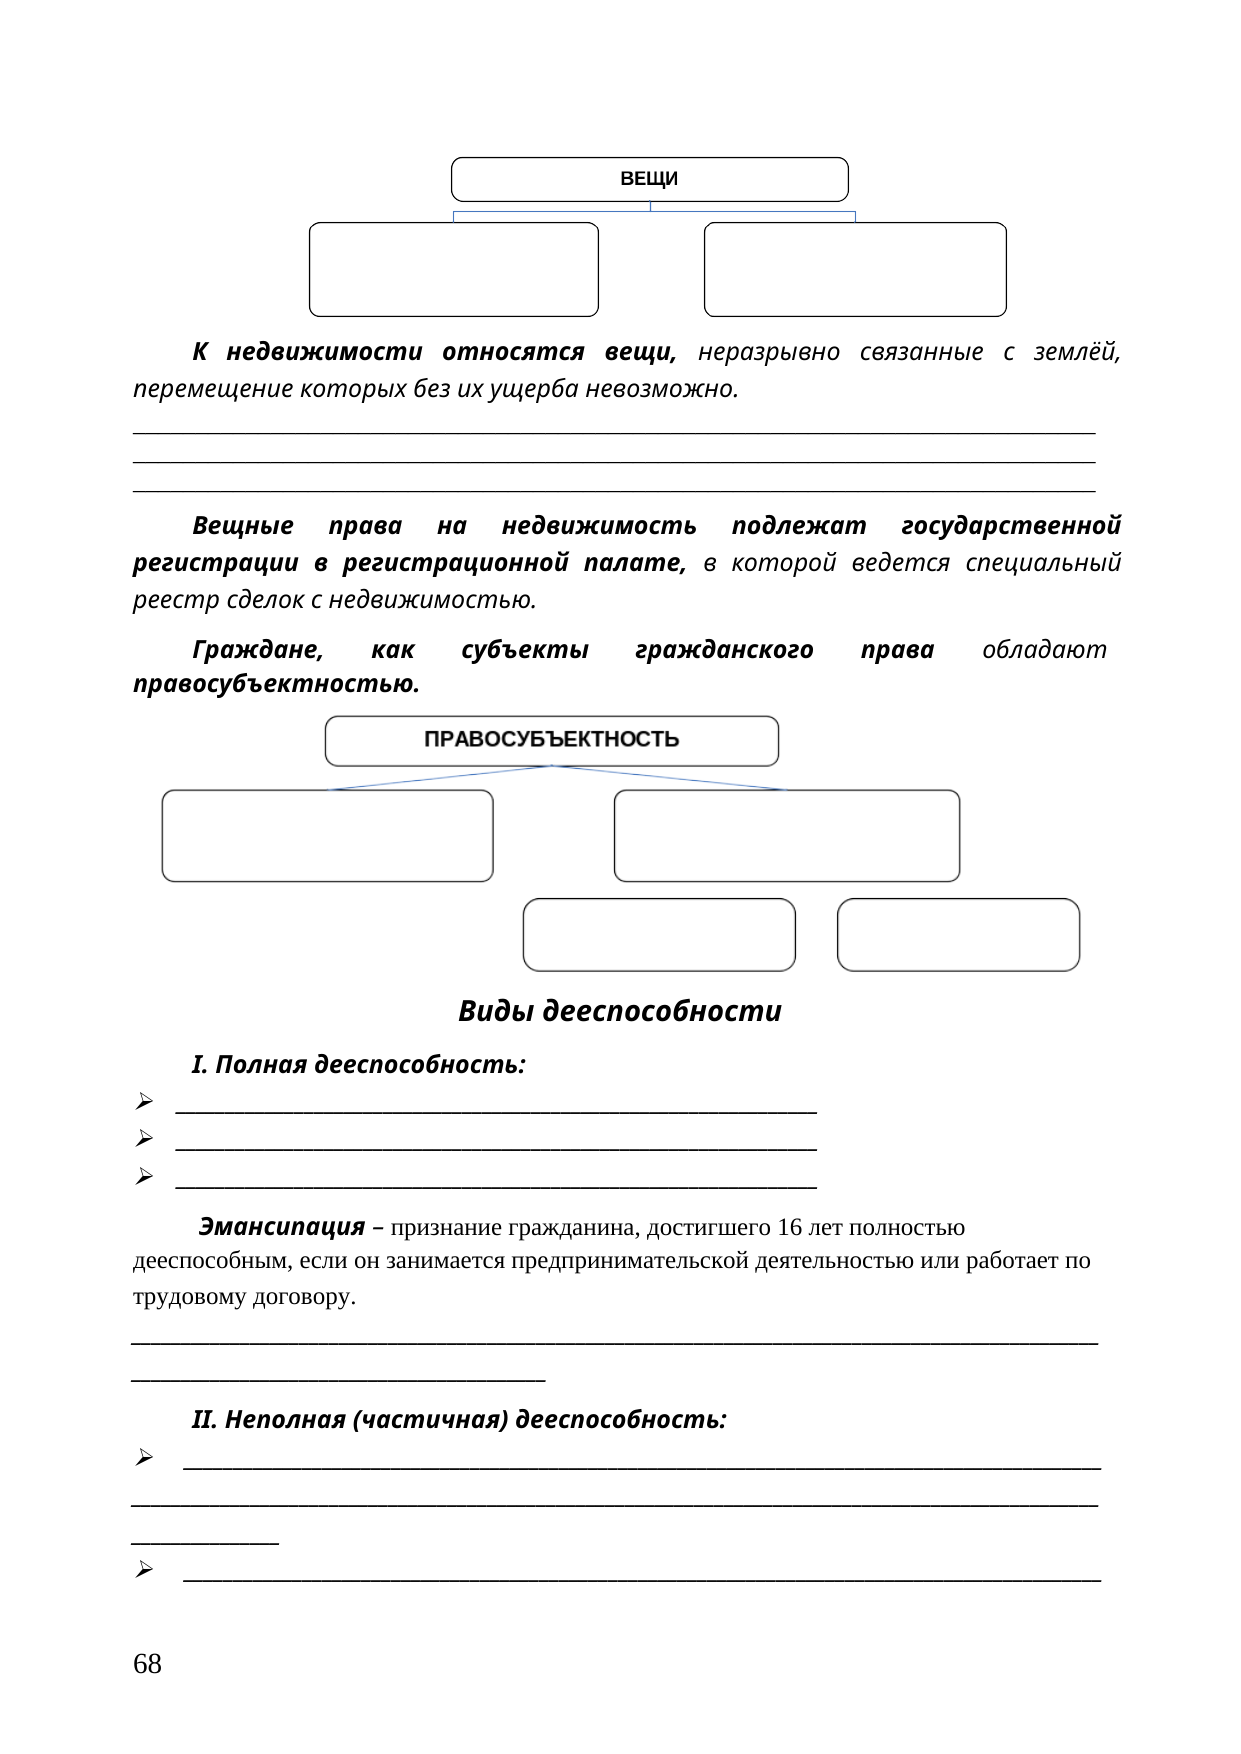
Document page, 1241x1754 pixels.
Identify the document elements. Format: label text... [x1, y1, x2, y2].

list _________________________________________________________________ [133, 1084, 1107, 1118]
text _____________________________________________________________________________ [133, 466, 1107, 495]
text К недвижимости относятся вещи, неразрывно связанные с землёй, перемещение которых без их ущерба невозможно. [133, 334, 1122, 405]
list _________________________________________________________________ [133, 1158, 1107, 1192]
text Вещные права на недвижимость подлежат государственной регистрации в регистрационной палате, в которой ведется специальный реестр сделок с недвижимостью. [133, 507, 1122, 616]
text Эмансипация – признание гражданина, достигшего 16 лет полностью дееспособным, если он занимается предпринимательской деятельностью или работает по трудовому договору. ____________________________________________________________________________________________________________________________________________ [133, 1208, 1107, 1386]
text _____________________________________________________________________________ [133, 437, 1107, 466]
text Граждане, как субъекты гражданского права обладают правосубъектностью. [133, 632, 1107, 700]
list _________________________________________________________________ [133, 1121, 1107, 1155]
text Виды дееспособности [133, 990, 1107, 1030]
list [133, 1552, 1107, 1586]
list ______________________________________________________________________________________________________________________________________________________________________________________________________________ [133, 1439, 1107, 1548]
text I. Полная дееспособность: [133, 1046, 1107, 1080]
text II. Неполная (частичная) дееспособность: [133, 1402, 1107, 1436]
text _____________________________________________________________________________ [133, 408, 1107, 437]
